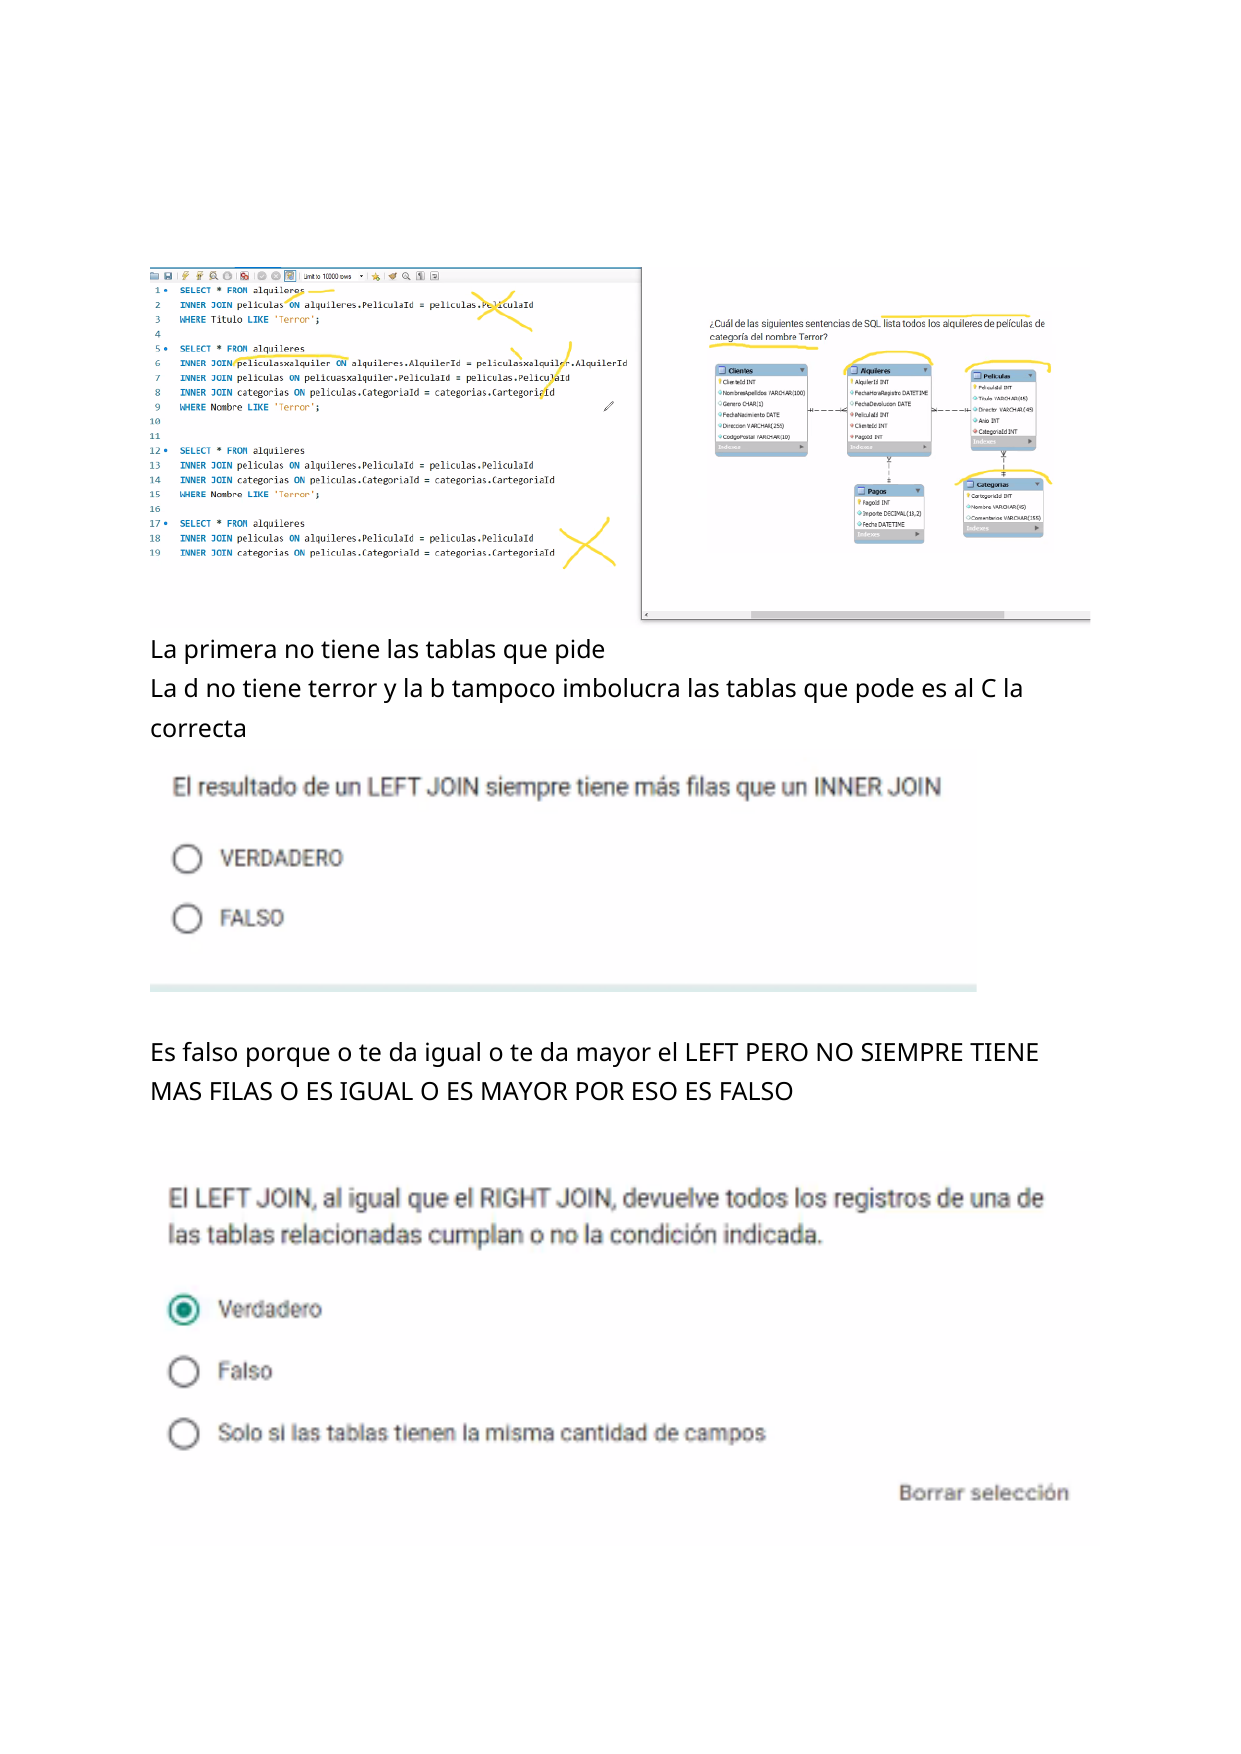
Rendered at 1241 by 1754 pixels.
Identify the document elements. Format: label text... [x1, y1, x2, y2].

picture [150, 1151, 1100, 1546]
text La primera no tiene las tablas que pide [150, 632, 1090, 666]
text Es falso porque o te da igual o te da mayor el LEFT PERO NO SIEMPRE TIENE MAS FILAS O ES IGUAL O ES MAYOR POR ESO ES FALSO [150, 1034, 1090, 1108]
picture [150, 267, 1091, 628]
text La d no tiene terror y la b tampoco imbolucra las tablas que pode es al C la correcta [150, 671, 1090, 744]
picture [150, 749, 977, 992]
